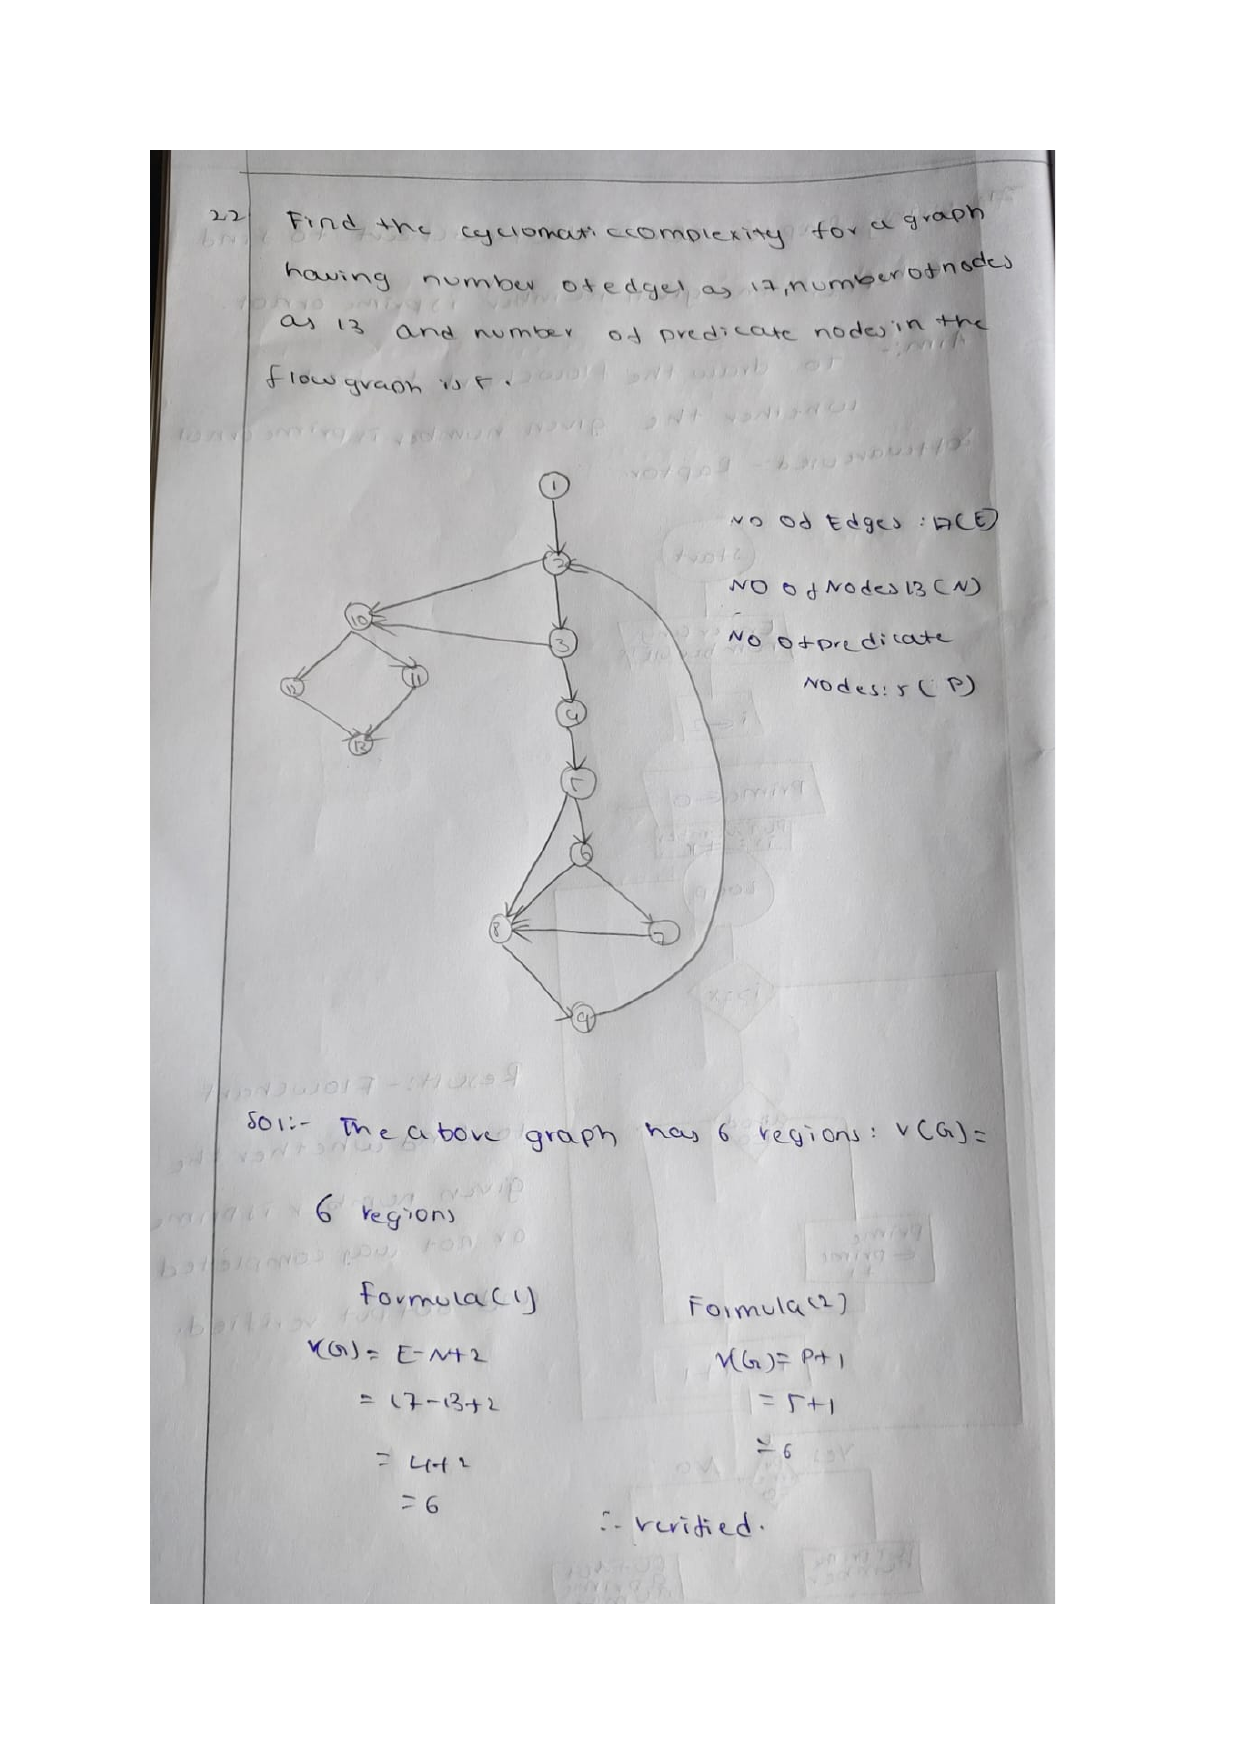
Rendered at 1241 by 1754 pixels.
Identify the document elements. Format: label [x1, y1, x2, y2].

picture [150, 150, 1055, 1604]
